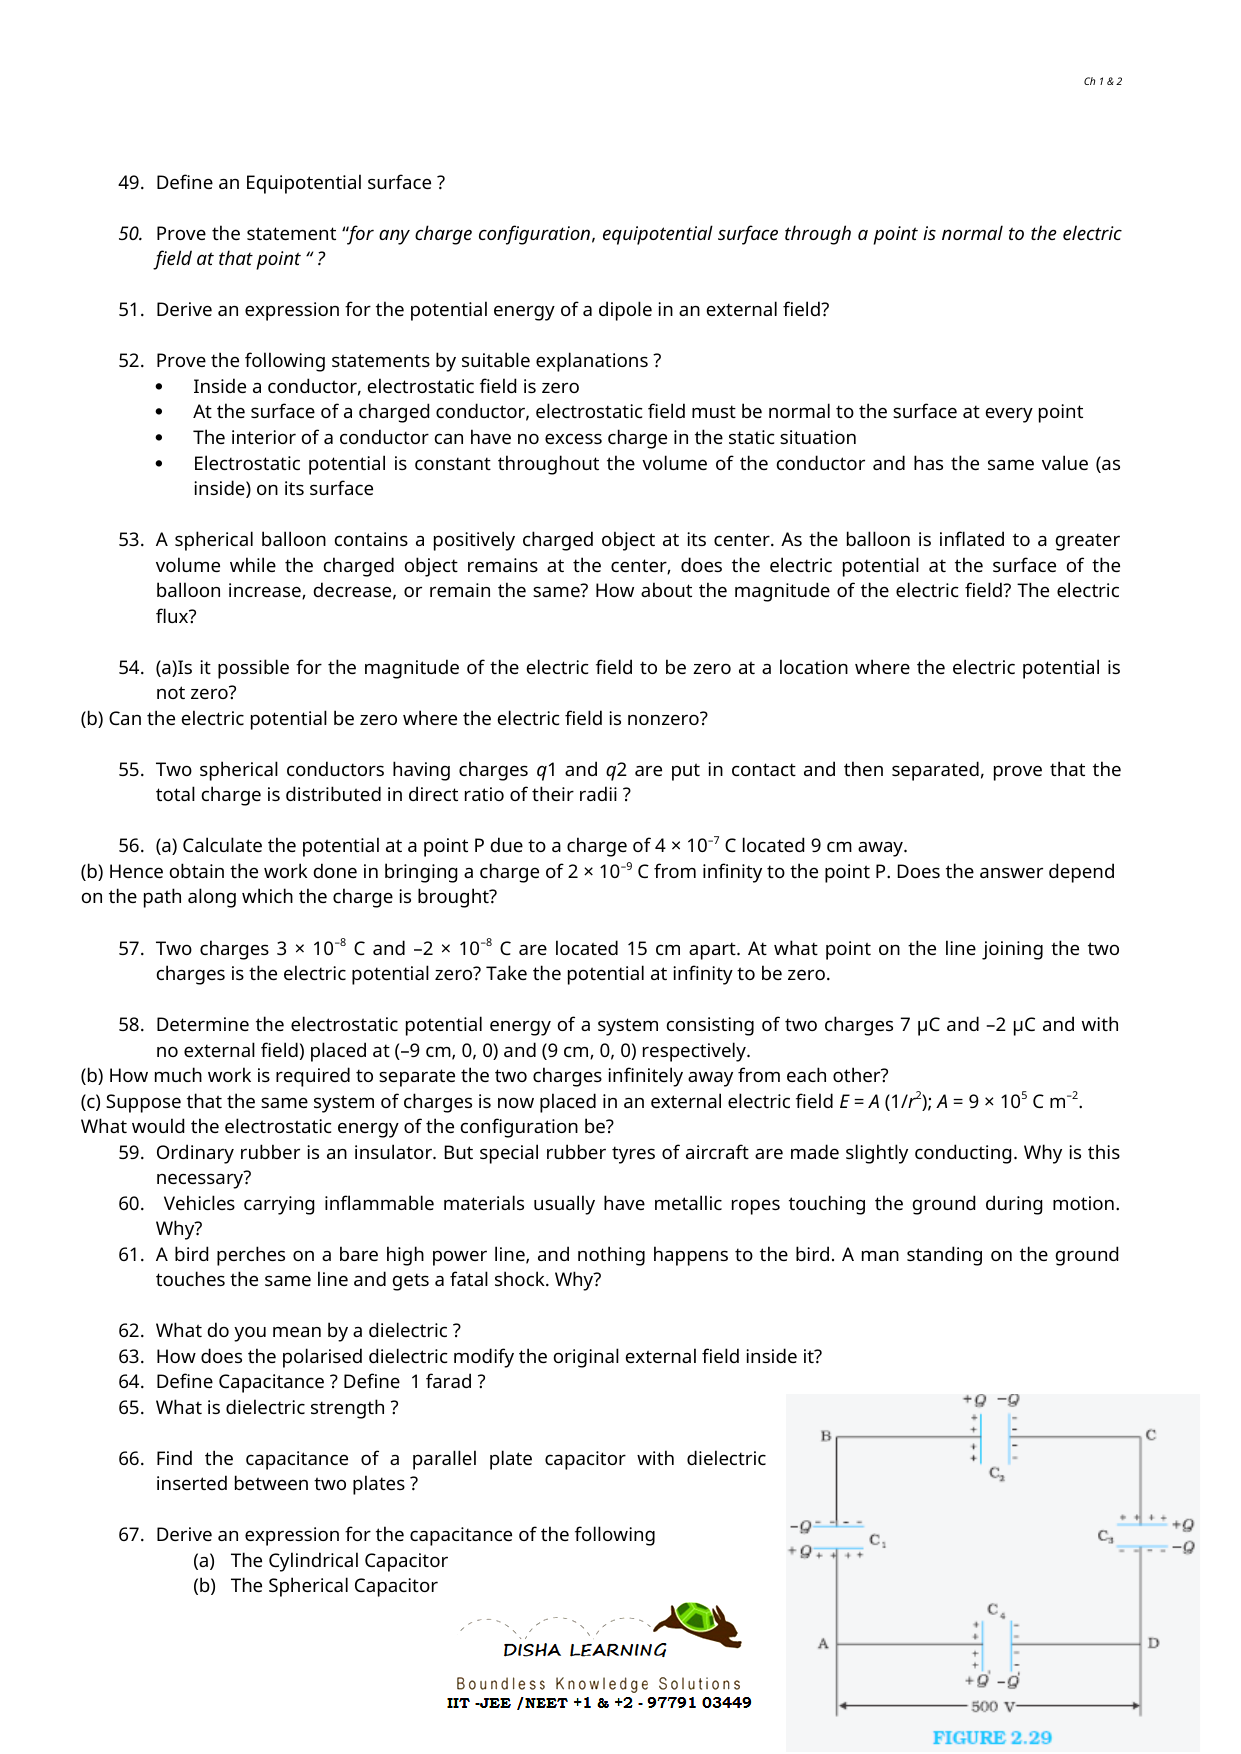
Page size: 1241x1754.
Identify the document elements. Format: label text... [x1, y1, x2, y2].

list Two charges 3 × 10–8 C and –2 × 10–8 C are located 15 cm apart. At what point on the line joining the two charges is the electric potential zero? Take the potential at infinity to be zero. [118, 935, 1122, 986]
list The Spherical Capacitor [193, 1573, 786, 1598]
list Find the capacitance of a parallel plate capacitor with dielectric inserted between two plates ? [118, 1445, 786, 1496]
list How does the polarised dielectric modify the original external field inside it? [118, 1343, 1122, 1369]
list The Cylindrical Capacitor [193, 1547, 786, 1573]
list A bird perches on a bare high power line, and nothing happens to the bird. A man standing on the ground touches the same line and gets a fatal shock. Why? [118, 1241, 1122, 1292]
list Two spherical conductors having charges q1 and q2 are put in contact and then separated, prove that the total charge is distributed in direct ratio of their radii ? [118, 756, 1122, 807]
list A spherical balloon contains a positively charged object at its center. As the balloon is inflated to a greater volume while the charged object remains at the center, does the electric potential at the surface of the balloon increase, decrease, or remain the same? How about the magnitude of the electric field? The electric flux? [118, 526, 1122, 628]
list What is dielectric strength ? [118, 1394, 786, 1420]
list Prove the statement “for any charge configuration, equipotential surface through a point is normal to the electric field at that point “ ? [118, 220, 1122, 271]
list Derive an expression for the potential energy of a dipole in an external field? [118, 297, 1122, 322]
list Determine the electrostatic potential energy of a system consisting of two charges 7 μC and –2 μC and with no external field) placed at (–9 cm, 0, 0) and (9 cm, 0, 0) respectively. [118, 1011, 1122, 1062]
list Electrostatic potential is constant throughout the volume of the conductor and has the same value (as inside) on its surface [156, 450, 1122, 501]
text (b) Hence obtain the work done in bringing a charge of 2 × 10–9 C from infinity to the point P. Does the answer depend on the path along which the charge is brought? [81, 858, 1122, 909]
list (a) Calculate the potential at a point P due to a charge of 4 × 10–7 C located 9 cm away. [118, 833, 1122, 858]
list At the surface of a charged conductor, electrostatic field must be normal to the surface at every point [156, 399, 1122, 424]
list Prove the following statements by suitable explanations ? [118, 348, 1122, 373]
list (a)Is it possible for the magnitude of the electric field to be zero at a location where the electric potential is not zero? [118, 654, 1122, 705]
list Define an Equipotential surface ? [118, 169, 1122, 195]
list The interior of a conductor can have no excess charge in the static situation [156, 424, 1122, 450]
text (b) How much work is required to separate the two charges infinitely away from each other? [81, 1062, 1122, 1088]
list Inside a conductor, electrostatic field is zero [156, 373, 1122, 399]
list What do you mean by a dielectric ? [118, 1318, 1122, 1343]
text (b) Can the electric potential be zero where the electric field is nonzero? [81, 705, 1122, 731]
text (c) Suppose that the same system of charges is now placed in an external electric field E = A (1/r2); A = 9 × 105 C m–2. What would the electrostatic energy of the configuration be? [81, 1088, 1122, 1139]
list Define Capacitance ? Define 1 farad ? [118, 1369, 1122, 1394]
list Derive an expression for the capacitance of the following [118, 1522, 786, 1547]
list Vehicles carrying inflammable materials usually have metallic ropes touching the ground during motion. Why? [118, 1190, 1122, 1241]
list Ordinary rubber is an insulator. But special rubber tyres of aircraft are made slightly conducting. Why is this necessary? [118, 1139, 1122, 1190]
